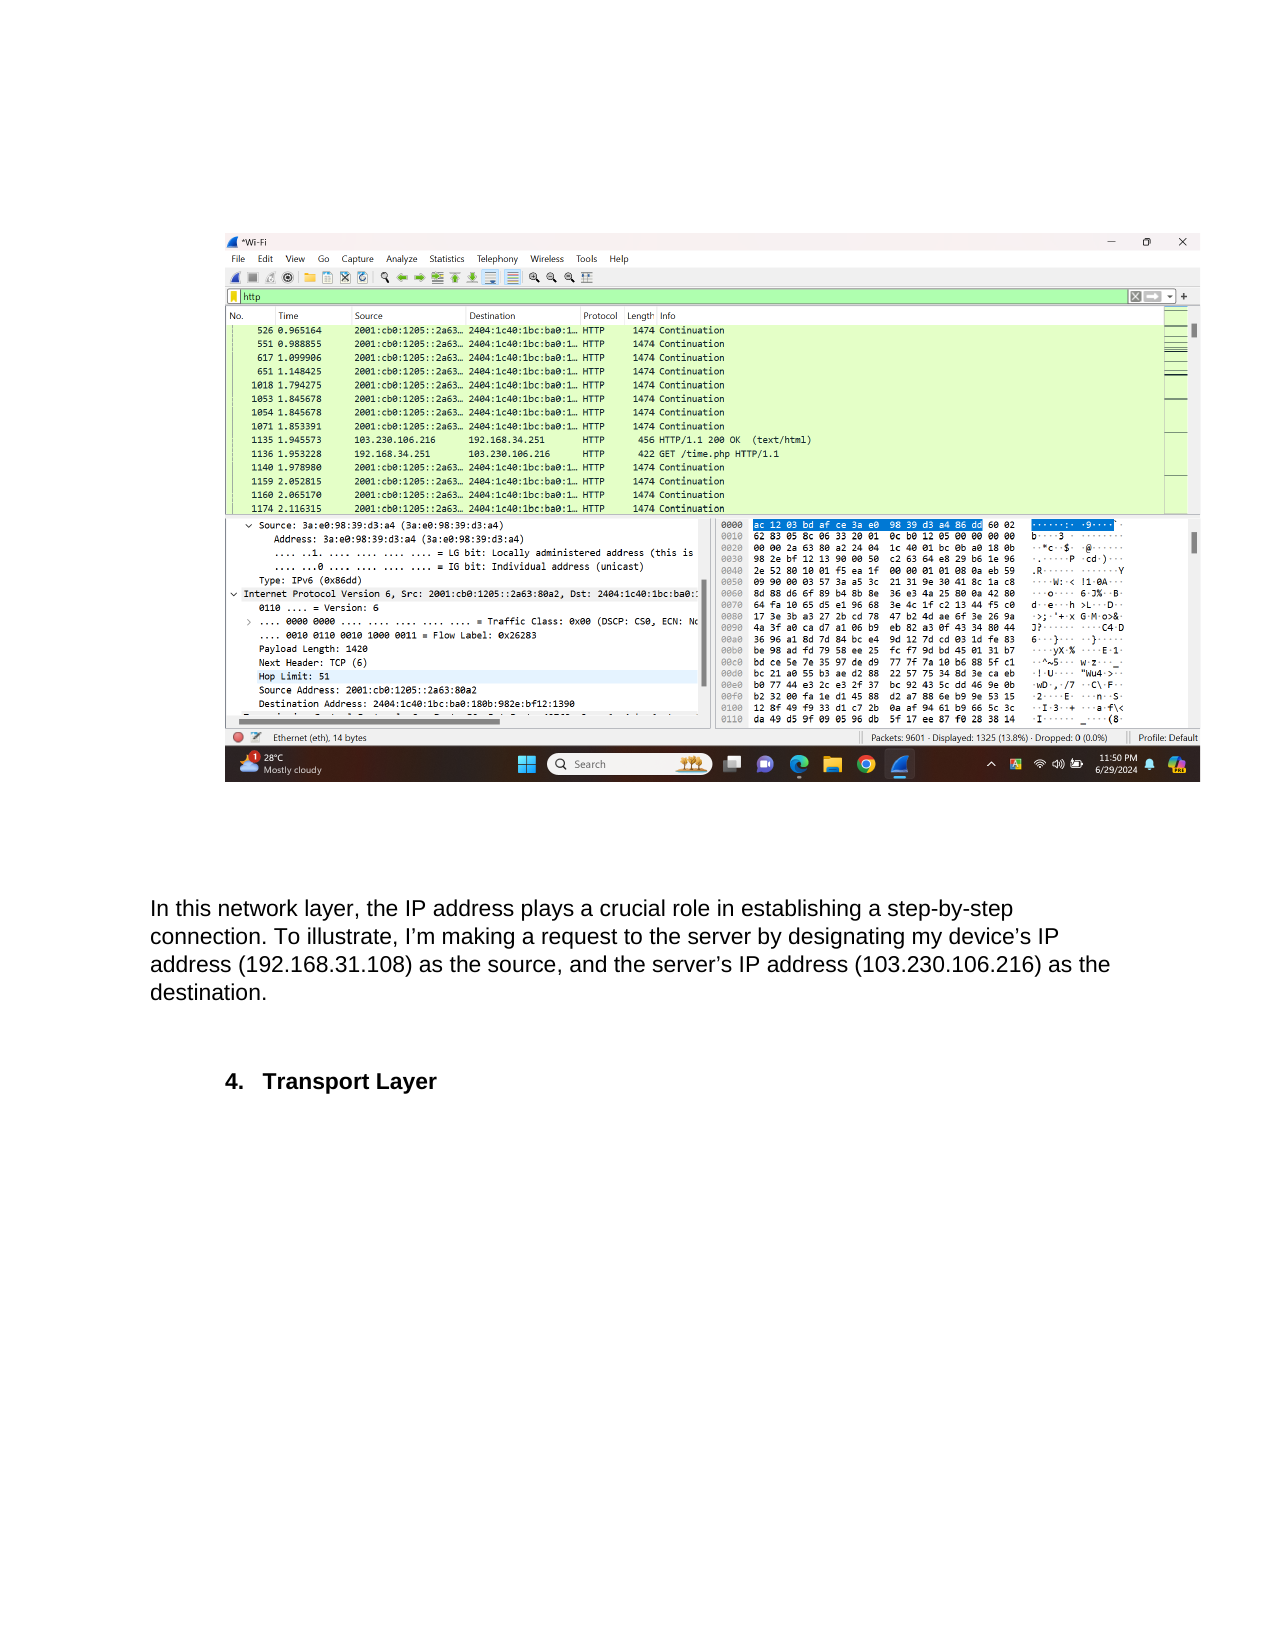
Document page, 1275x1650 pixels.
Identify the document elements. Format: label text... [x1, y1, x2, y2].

text In this network layer, the IP address plays a crucial role in establishing a step-by-step connection. To illustrate, I’m making a request to the server by designating my device’s IP address (192.168.31.108) as the source, and the server’s IP address (103.230.106.216) as the destination. [150, 895, 1125, 1005]
picture [225, 233, 1200, 782]
text 4. Transport Layer [225, 1068, 1125, 1094]
